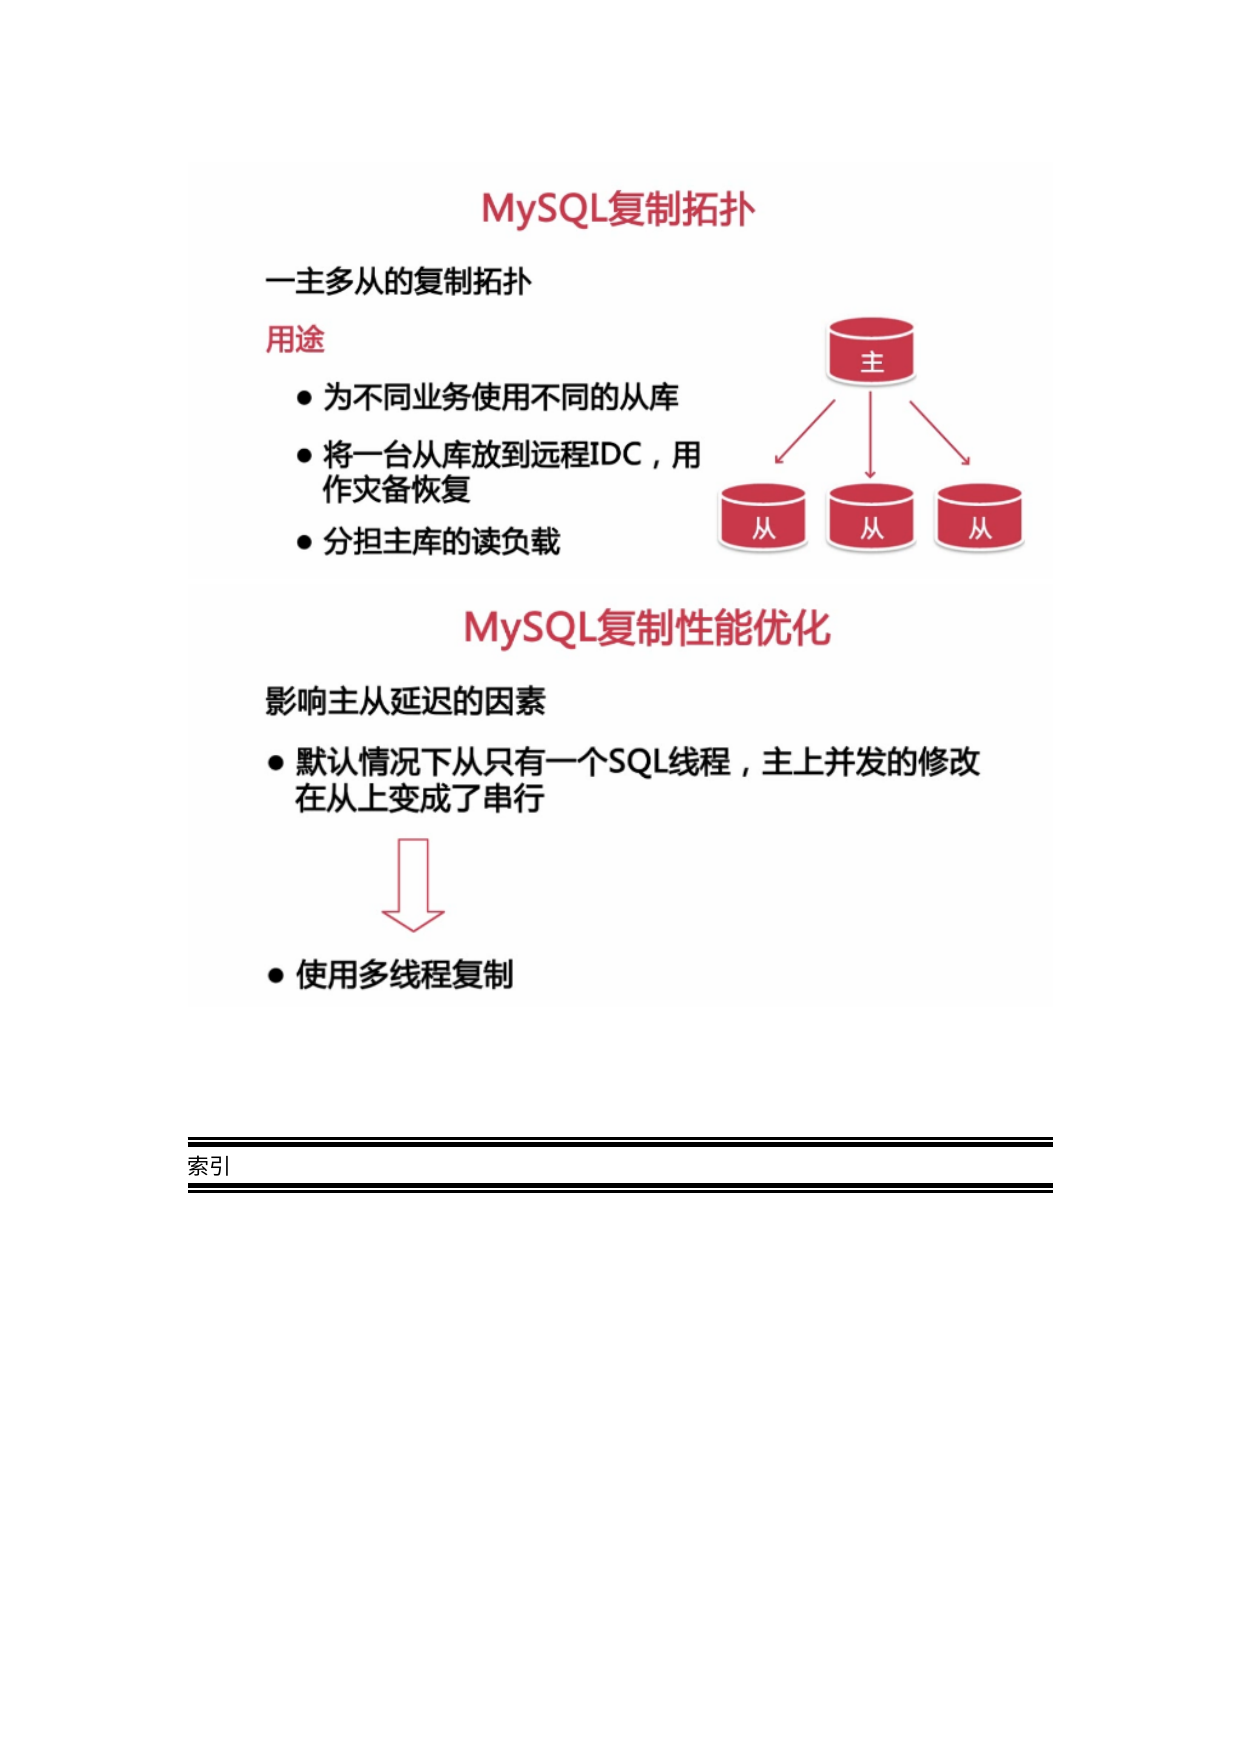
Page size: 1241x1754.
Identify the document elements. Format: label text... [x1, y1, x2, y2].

picture [187, 162, 1053, 579]
picture [187, 584, 1053, 1007]
text 索引 [187, 1143, 1053, 1193]
